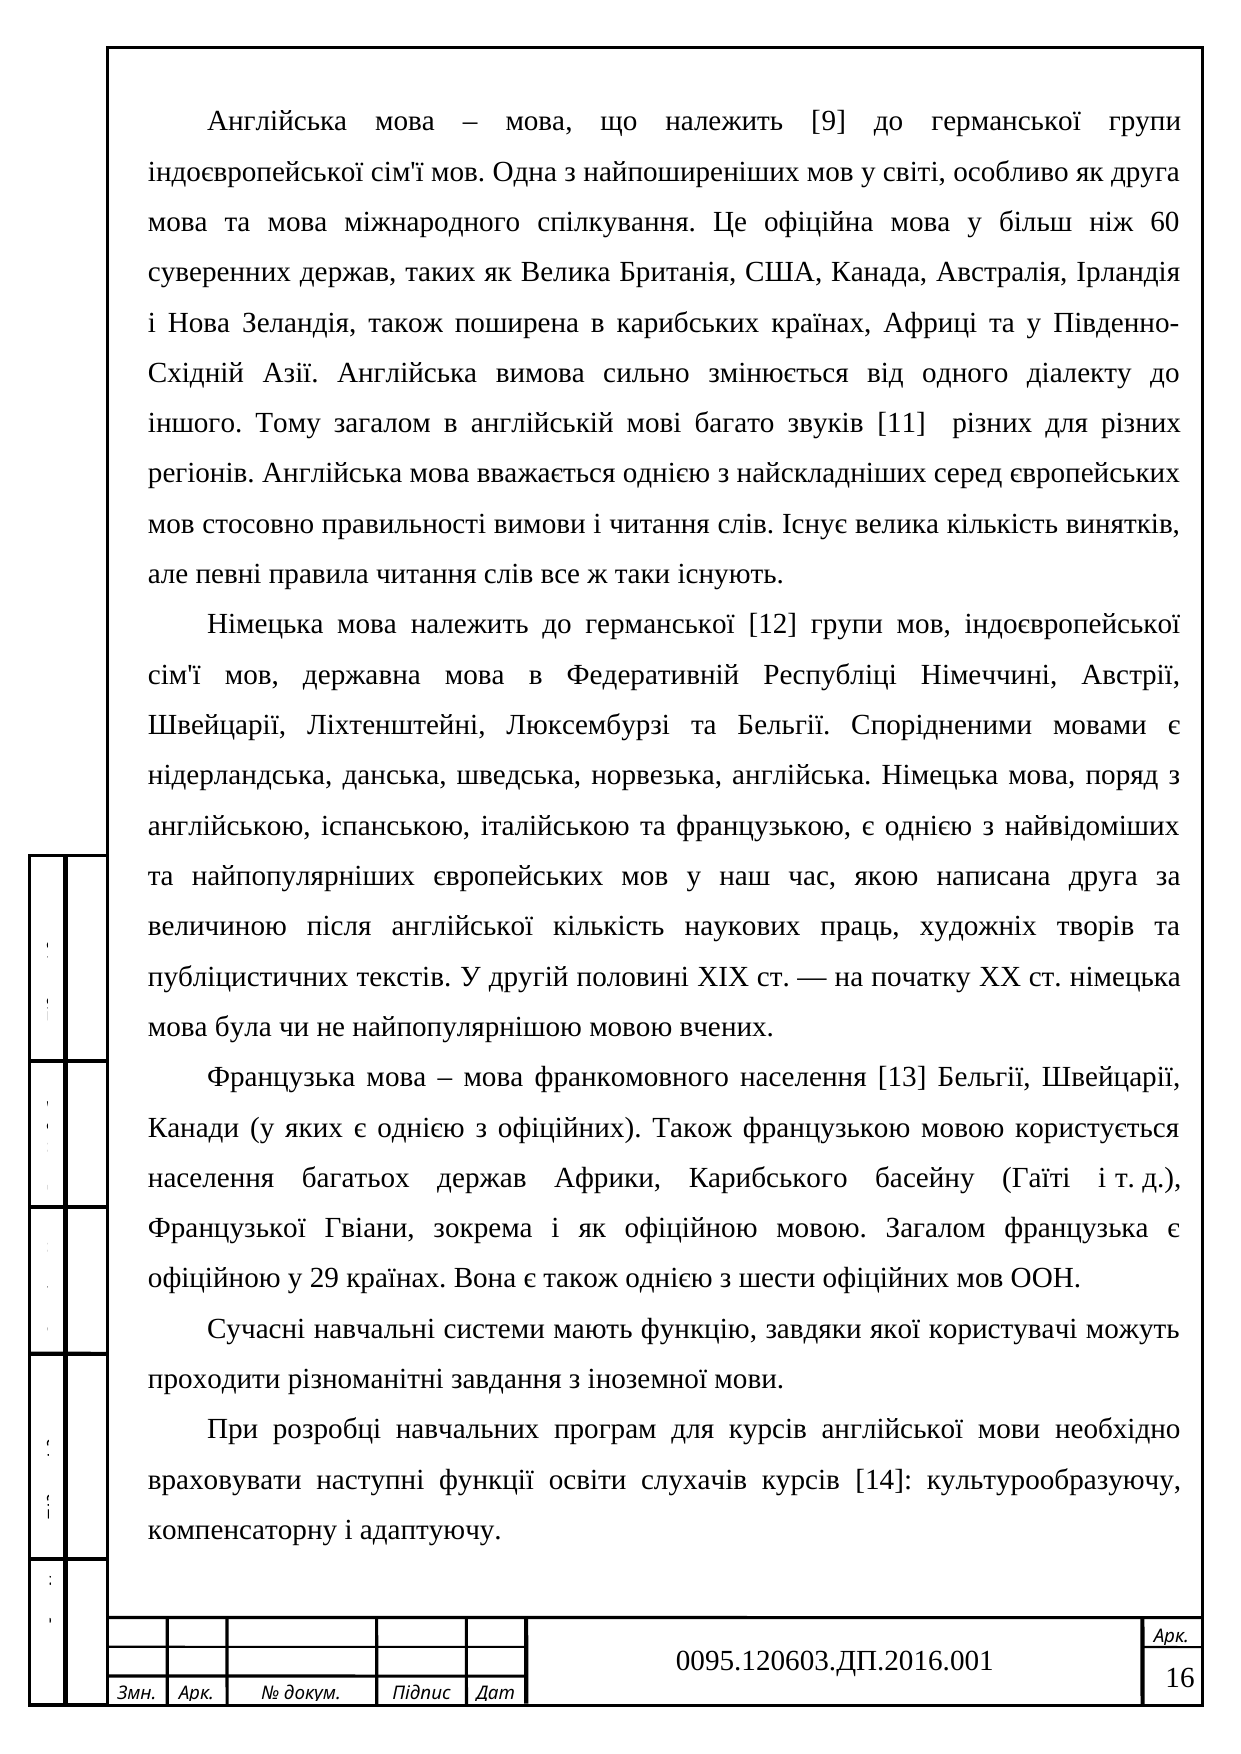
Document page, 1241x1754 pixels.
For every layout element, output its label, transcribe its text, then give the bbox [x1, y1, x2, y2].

text Німецька мова належить до германської [12] групи мов, індоєвропейської сім'ї мов, державна мова в Федеративній Республіці Німеччині, Австрії, Швейцарії, Ліхтенштейні, Люксембурзі та Бельгії. Спорідненими мовами є нідерландська, данська, шведська, норвезька, англійська. Німецька мова, поряд з англійською, іспанською, італійською та французькою, є однією з найвідоміших та найпопулярніших європейських мов у наш час, якою написана друга за величиною після англійської кількість наукових праць, художніх творів та публіцистичних текстів. У другій половині XIX ст. — на початку XX ст. німецька мова була чи не найпопулярнішою мовою вчених. [148, 607, 1181, 1043]
text Сучасні навчальні системи мають функцію, завдяки якої користувачі можуть проходити різноманітні завдання з іноземної мови. [148, 1311, 1181, 1395]
text Французька мова – мова франкомовного населення [13] Бельгії, Швейцарії, Канади (у яких є однією з офіційних). Також французькою мовою користується населення багатьох держав Африки, Карибського басейну (Гаїті і т. д.), Французької Гвіани, зокрема і як офіційною мовою. Загалом французька є офіційною у 29 країнах. Вона є також однією з шести офіційних мов ООН. [148, 1059, 1181, 1294]
text При розробці навчальних програм для курсів англійської мови необхідно враховувати наступні функції освіти слухачів курсів [14]: культурообразуючу, компенсаторну і адаптуючу. [148, 1412, 1181, 1546]
text Англійська мова – мова, що належить [9] до германської групи індоєвропейської сім'ї мов. Одна з найпоширеніших мов у світі, особливо як друга мова та мова міжнародного спілкування. Це офіційна мова у більш ніж 60 суверенних держав, таких як Велика Британія, США, Канада, Австралія, Ірландія і Нова Зеландія, також поширена в карибських країнах, Африці та у Південно-Східній Азії. Англійська вимова сильно змінюється від одного діалекту до іншого. Тому загалом в англійській мові багато звуків [11] різних для різних регіонів. Англійська мова вважається однією з найскладніших серед європейських мов стосовно правильності вимови і читання слів. Існує велика кількість винятків, але певні правила читання слів все ж таки існують. [148, 103, 1181, 590]
